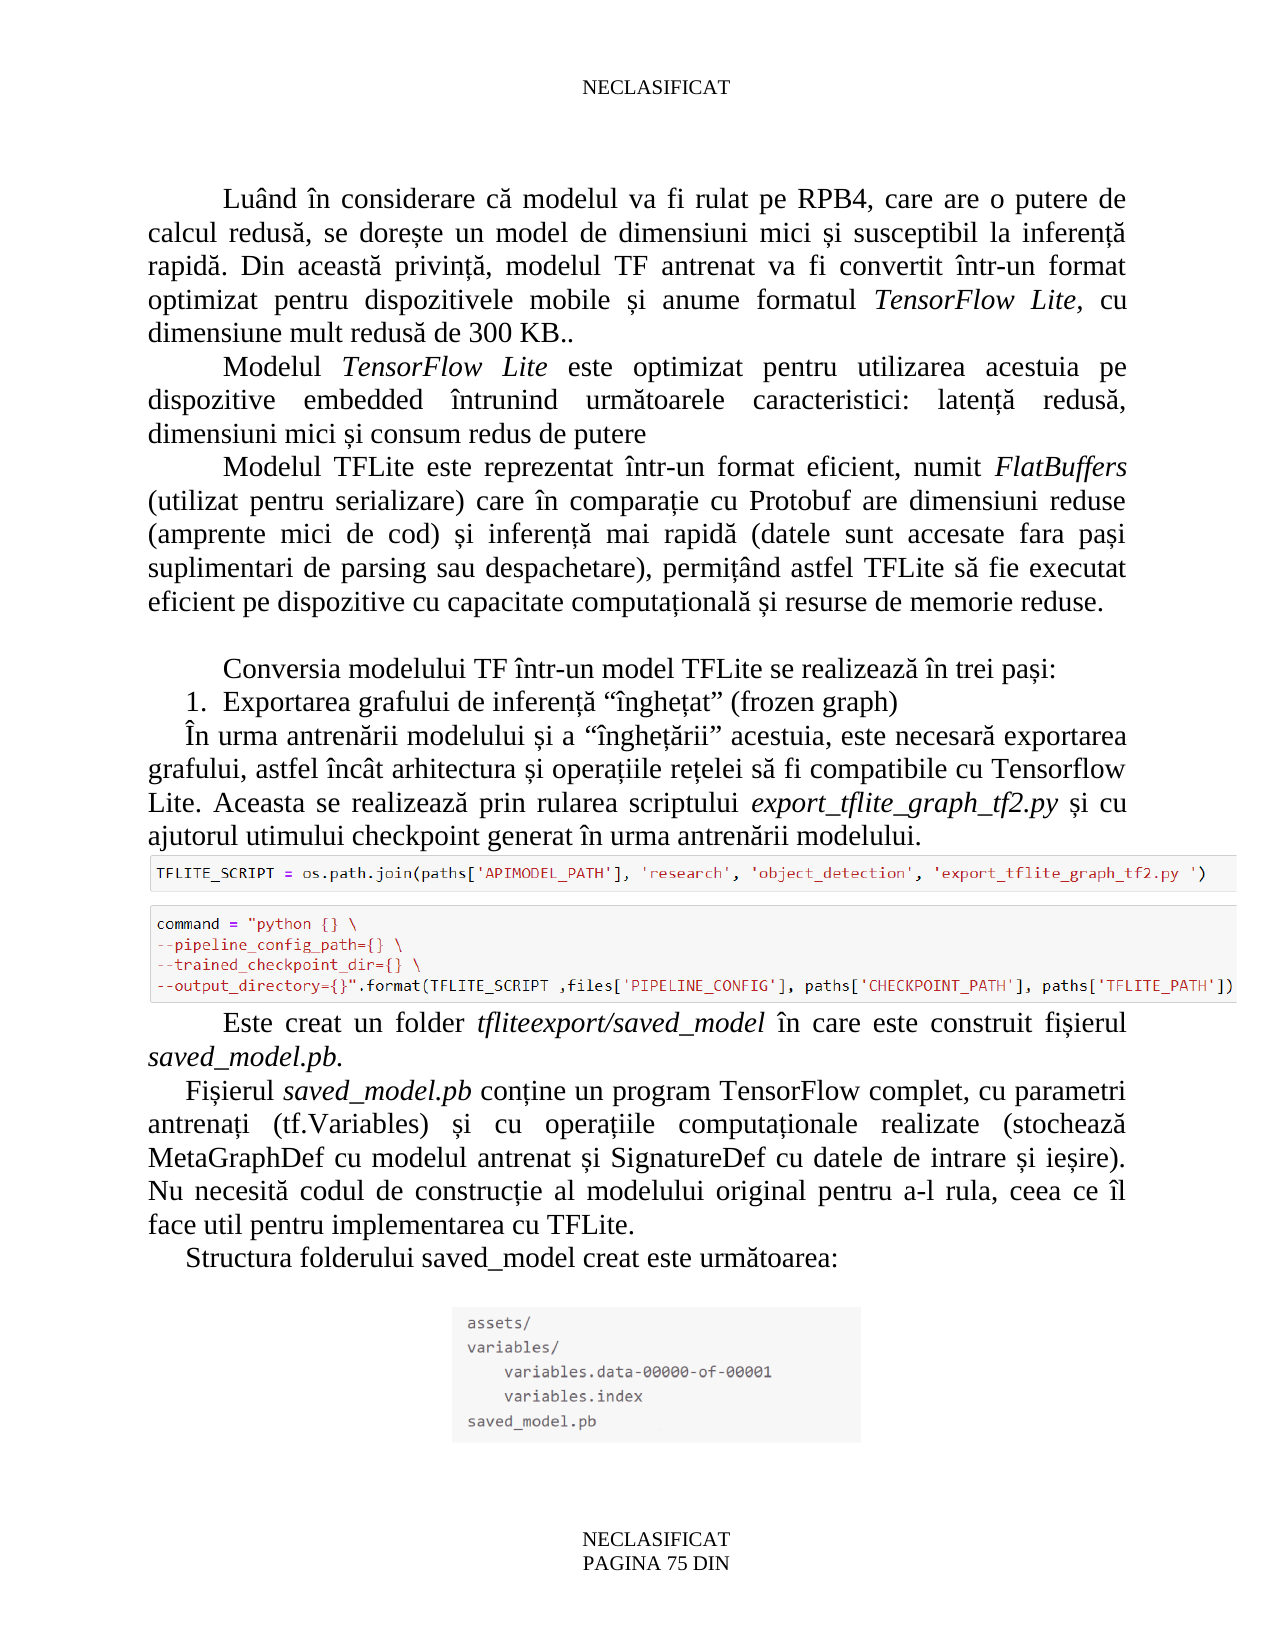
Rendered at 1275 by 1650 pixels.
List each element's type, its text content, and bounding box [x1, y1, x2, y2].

text Structura folderului saved_model creat este următoarea: [148, 1240, 1127, 1274]
text Este creat un folder tfliteexport/saved_model în care este construit fișierul saved_model.pb. [148, 1006, 1127, 1073]
text Luând în considerare că modelul va fi rulat pe RPB4, care are o putere de calcul redusă, se dorește un model de dimensiuni mici și susceptibil la inferență rapidă. Din această privință, modelul TF antrenat va fi convertit într-un format optimizat pentru dispozitivele mobile și anume formatul TensorFlow Lite, cu dimensiune mult redusă de 300 KB.. [148, 181, 1127, 349]
text În urma antrenării modelului și a “înghețării” acestuia, este necesară exportarea grafului, astfel încât arhitectura și operațiile rețelei să fi compatibile cu Tensorflow Lite. Aceasta se realizează prin rularea scriptului export_tflite_graph_tf2.py și cu ajutorul utimului checkpoint generat în urma antrenării modelului. [148, 718, 1127, 852]
list Exportarea grafului de inferență “înghețat” (frozen graph) [185, 684, 1127, 718]
text Modelul TFLite este reprezentat într-un format eficient, numit FlatBuffers (utilizat pentru serializare) care în comparație cu Protobuf are dimensiuni reduse (amprente mici de cod) și inferență mai rapidă (datele sunt accesate fara pași suplimentari de parsing sau despachetare), permițând astfel TFLite să fie executat eficient pe dispozitive cu capacitate computațională și resurse de memorie reduse. [148, 449, 1127, 617]
text Fișierul saved_model.pb conține un program TensorFlow complet, cu parametri antrenați (tf.Variables) și cu operațiile computaționale realizate (stochează MetaGraphDef cu modelul antrenat și SignatureDef cu datele de intrare și ieșire). Nu necesită codul de construcție al modelului original pentru a-l rula, ceea ce îl face util pentru implementarea cu TFLite. [148, 1073, 1127, 1240]
picture [451, 1307, 861, 1445]
text Conversia modelului TF într-un model TFLite se realizează în trei pași: [148, 651, 1127, 684]
picture [147, 852, 1237, 1006]
text Modelul TensorFlow Lite este optimizat pentru utilizarea acestuia pe dispozitive embedded întrunind următoarele caracteristici: latență redusă, dimensiuni mici și consum redus de putere [148, 349, 1127, 449]
